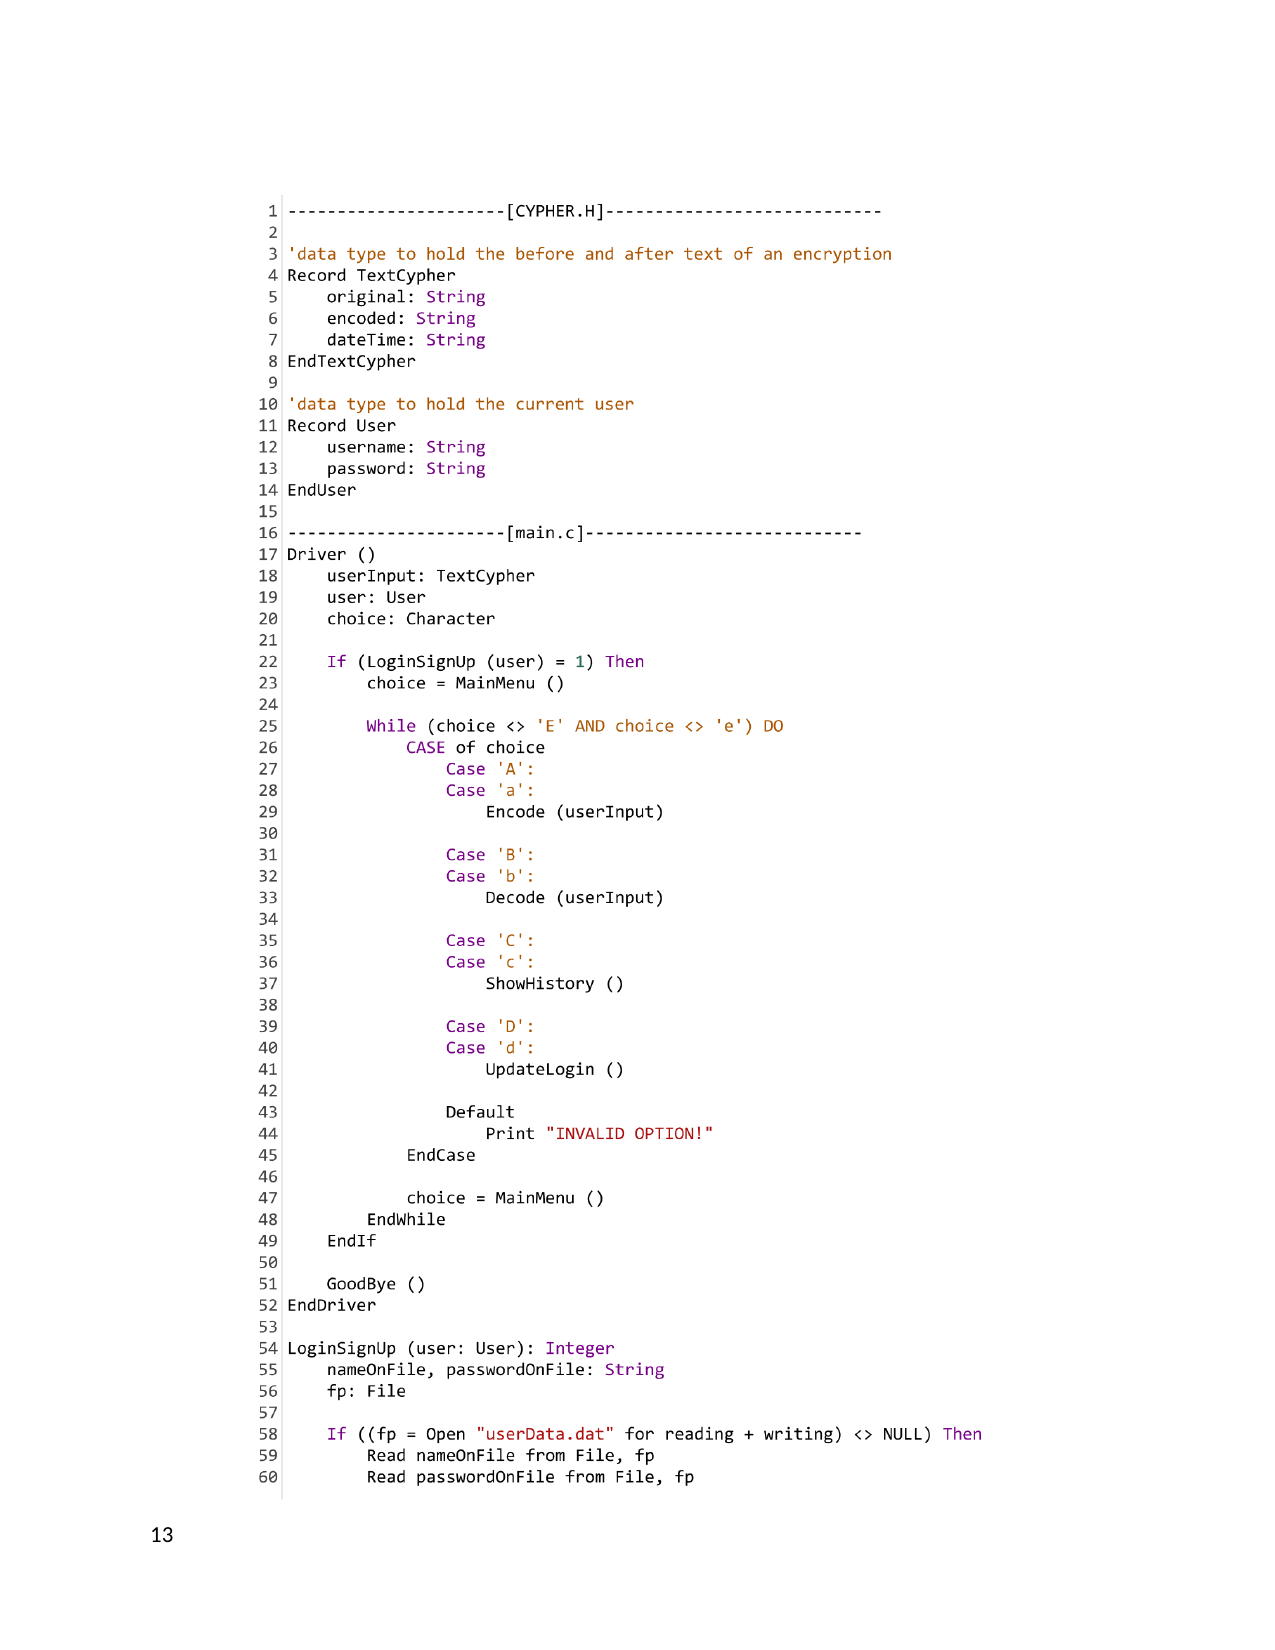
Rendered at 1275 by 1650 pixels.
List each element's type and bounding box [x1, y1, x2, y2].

picture [150, 150, 1228, 1501]
